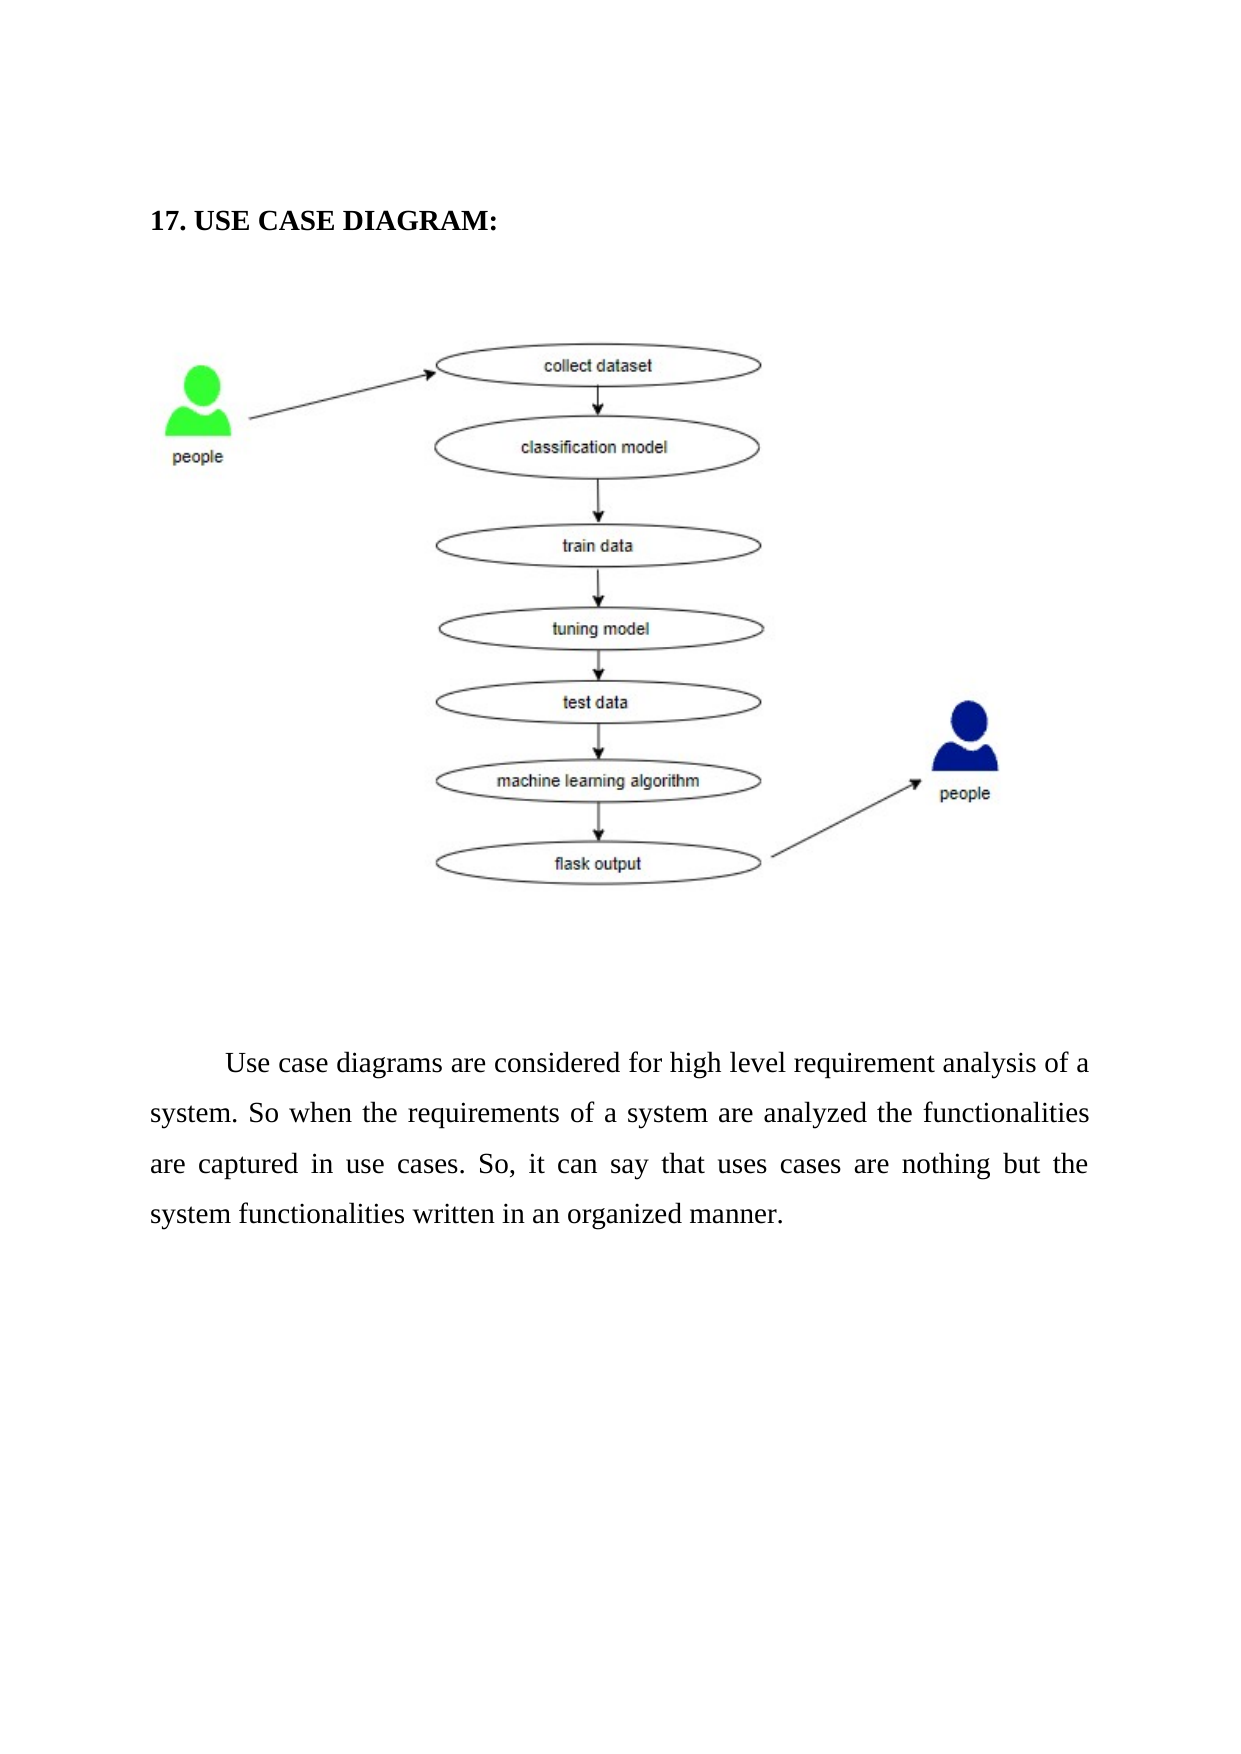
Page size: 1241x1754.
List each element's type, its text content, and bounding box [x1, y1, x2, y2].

picture [150, 304, 1029, 931]
text Use case diagrams are considered for high level requirement analysis of a system. So when the requirements of a system are analyzed the functionalities are captured in use cases. So, it can say that uses cases are nothing but the system functionalities written in an organized manner. [150, 1045, 1090, 1230]
text 17. USE CASE DIAGRAM: [150, 203, 1090, 237]
